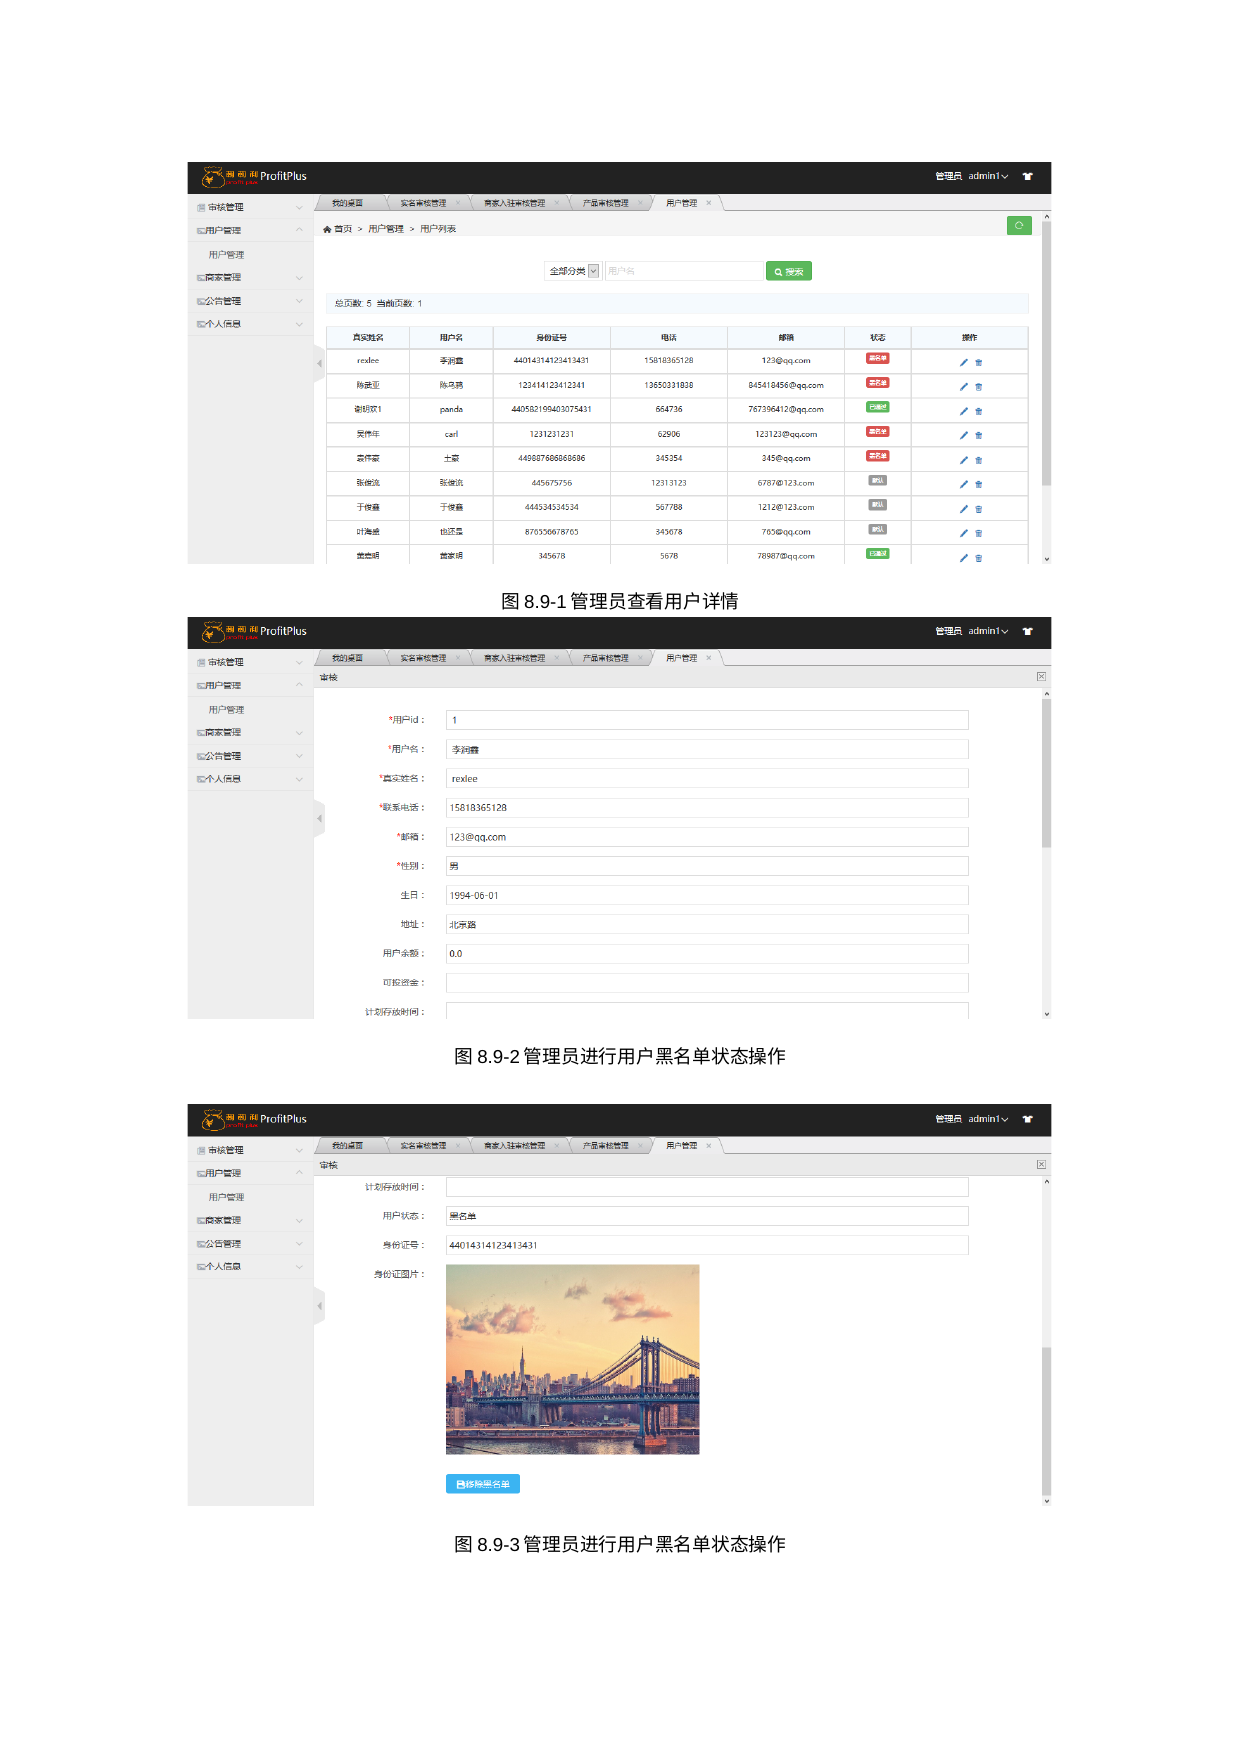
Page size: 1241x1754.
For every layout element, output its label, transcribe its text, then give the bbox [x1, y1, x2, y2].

text 图 8.9-1管理员查看用户详情 [187, 584, 1053, 617]
picture [187, 617, 1052, 1019]
text 图 8.9-3管理员进行用户黑名单状态操作 [187, 1527, 1053, 1559]
picture [187, 1104, 1052, 1506]
text 图 8.9-2管理员进行用户黑名单状态操作 [187, 1039, 1053, 1072]
picture [187, 162, 1052, 564]
